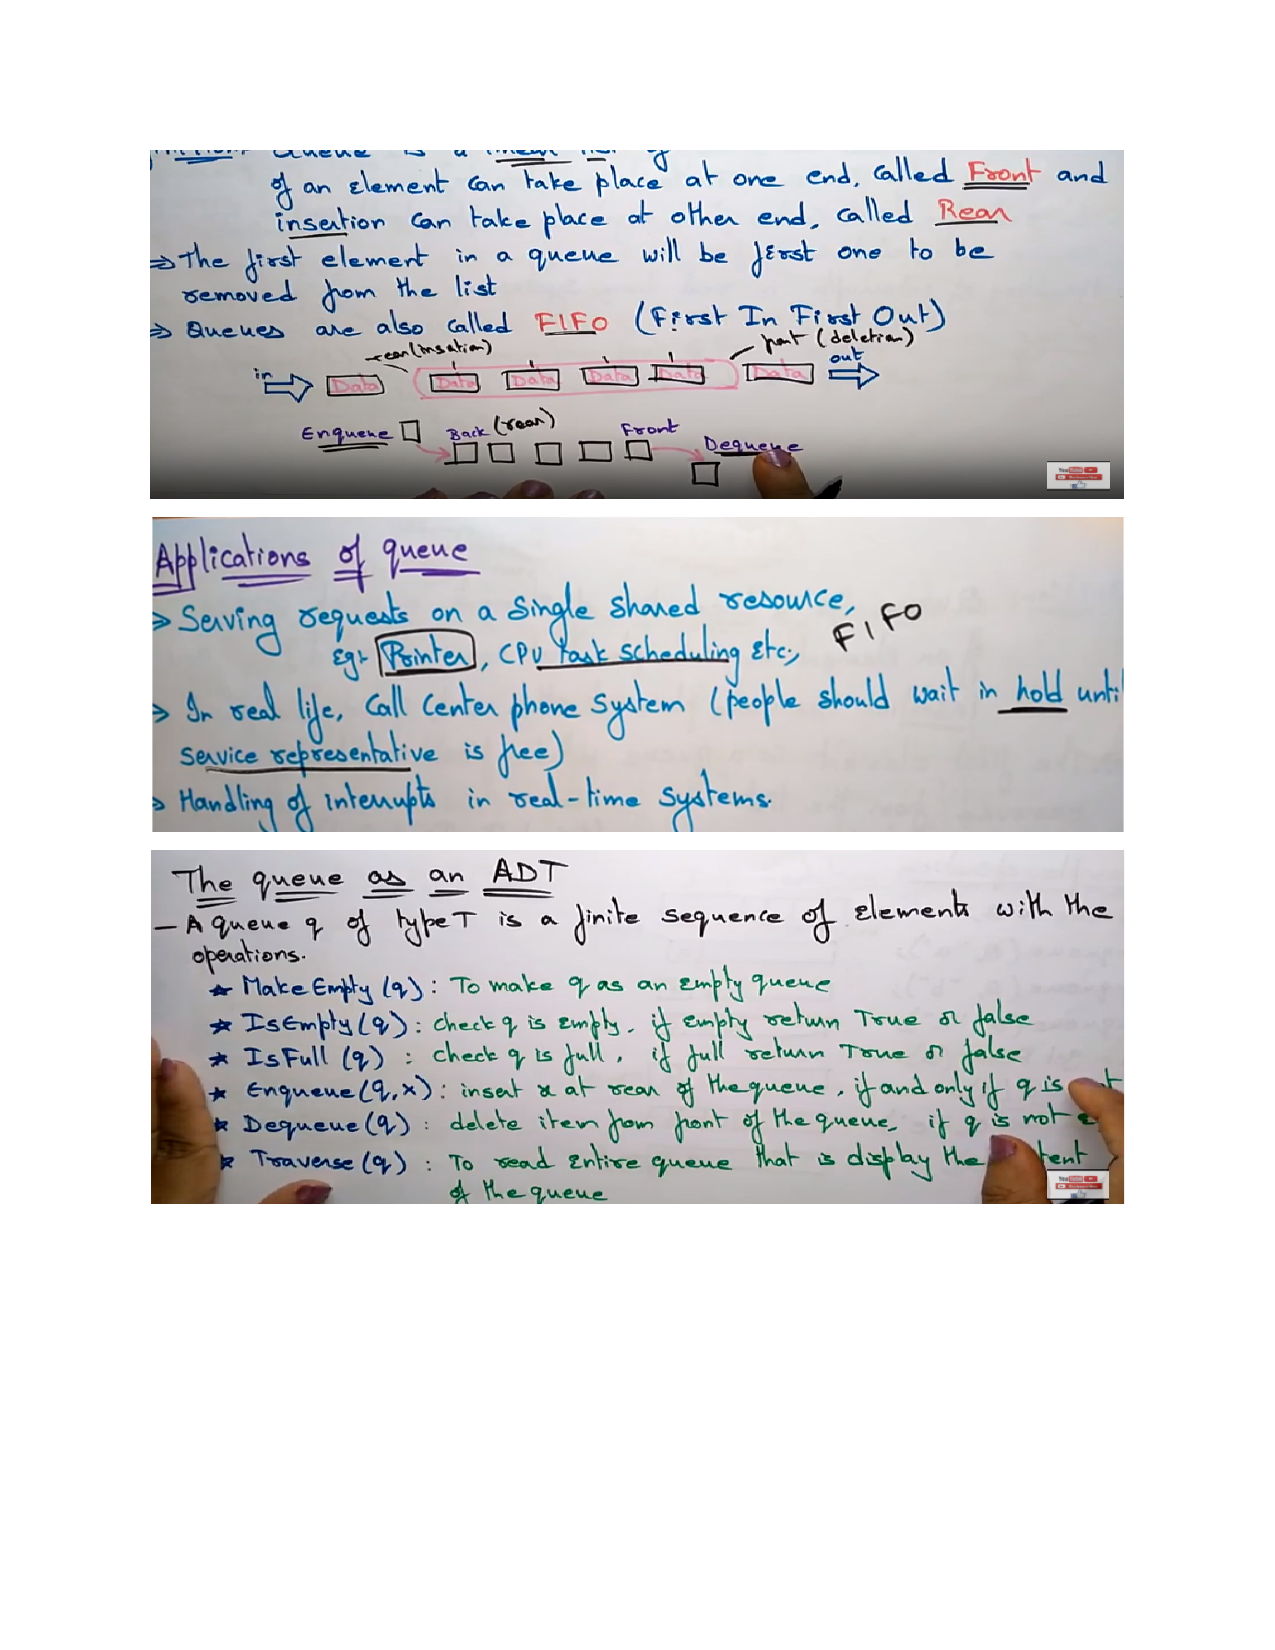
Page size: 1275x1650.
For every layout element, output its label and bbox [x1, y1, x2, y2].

picture [150, 150, 1124, 499]
picture [150, 517, 1125, 832]
picture [150, 850, 1125, 1204]
